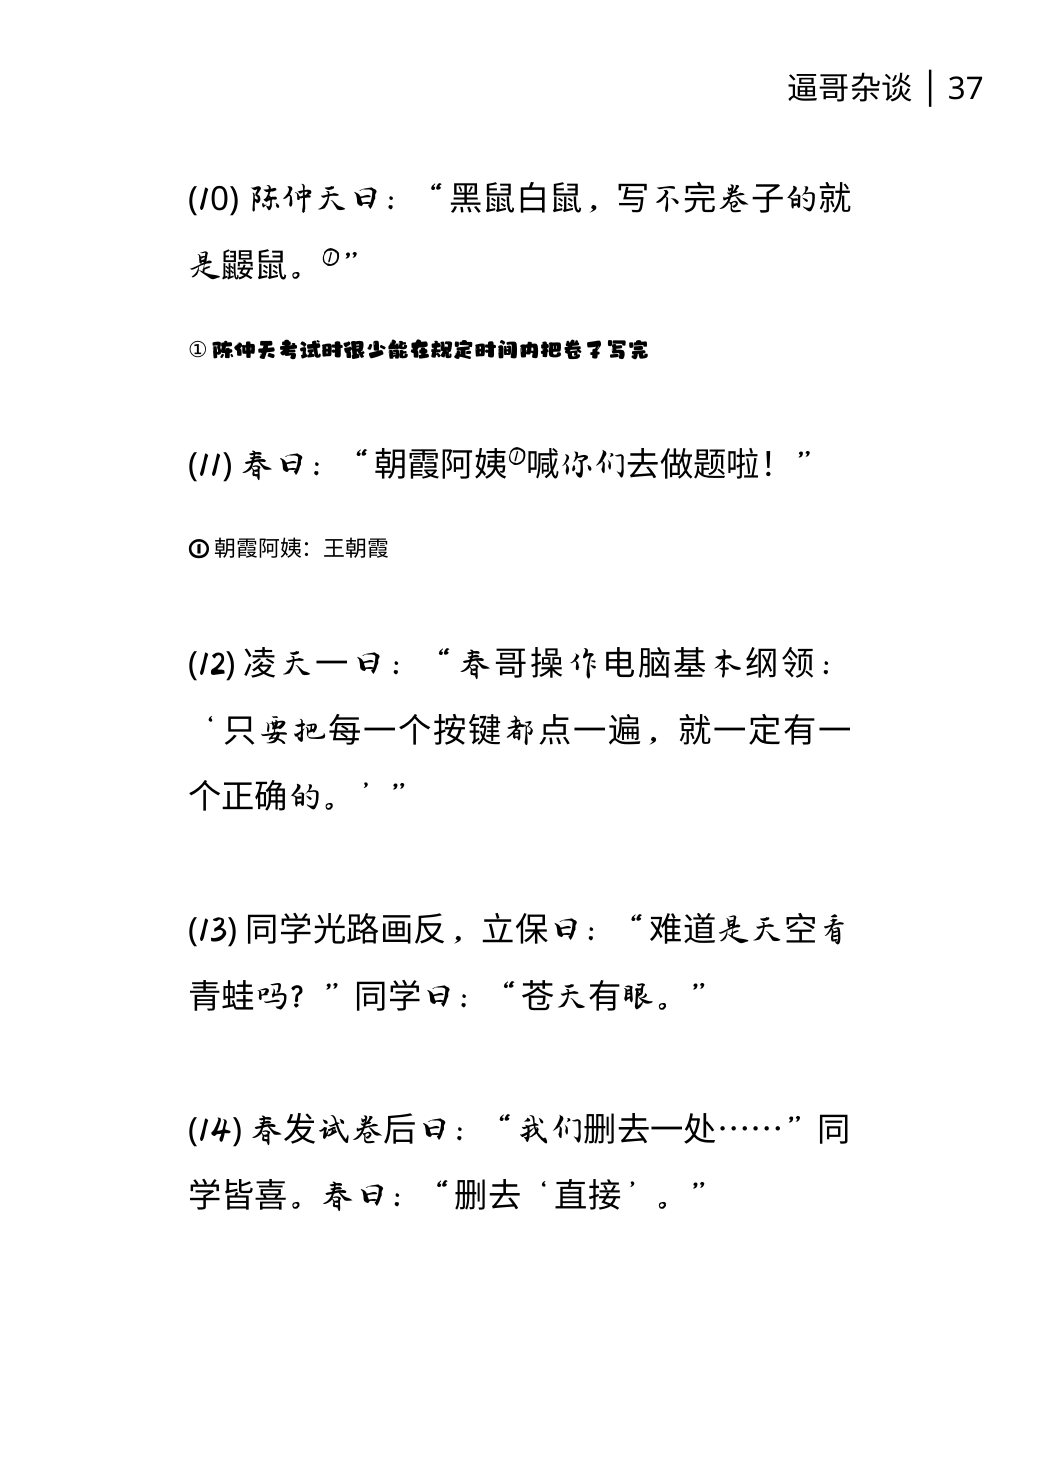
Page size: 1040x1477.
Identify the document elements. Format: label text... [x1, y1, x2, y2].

list 同学光路画反，立保曰：“难道是天空看青蛙吗？”同学曰：“苍天有眼。” [188, 897, 852, 1030]
text ①陈仲天考试时很少能在规定时间内把卷子写完 [188, 333, 852, 366]
list 春发试卷后曰：“我们删去一处……”同学皆喜。春曰：“删去‘直接’。” [188, 1097, 852, 1230]
list 凌天一曰：“春哥操作电脑基本纲领：‘只要把每一个按键都点一遍，就一定有一个正确的。’” [188, 632, 852, 831]
text ①朝霞阿姨：王朝霞 [188, 532, 852, 565]
list 陈仲天曰：“黑鼠白鼠，写不完卷子的就是鼹鼠。①” [188, 166, 852, 299]
list 春曰：“朝霞阿姨①喊你们去做题啦！” [188, 432, 852, 499]
